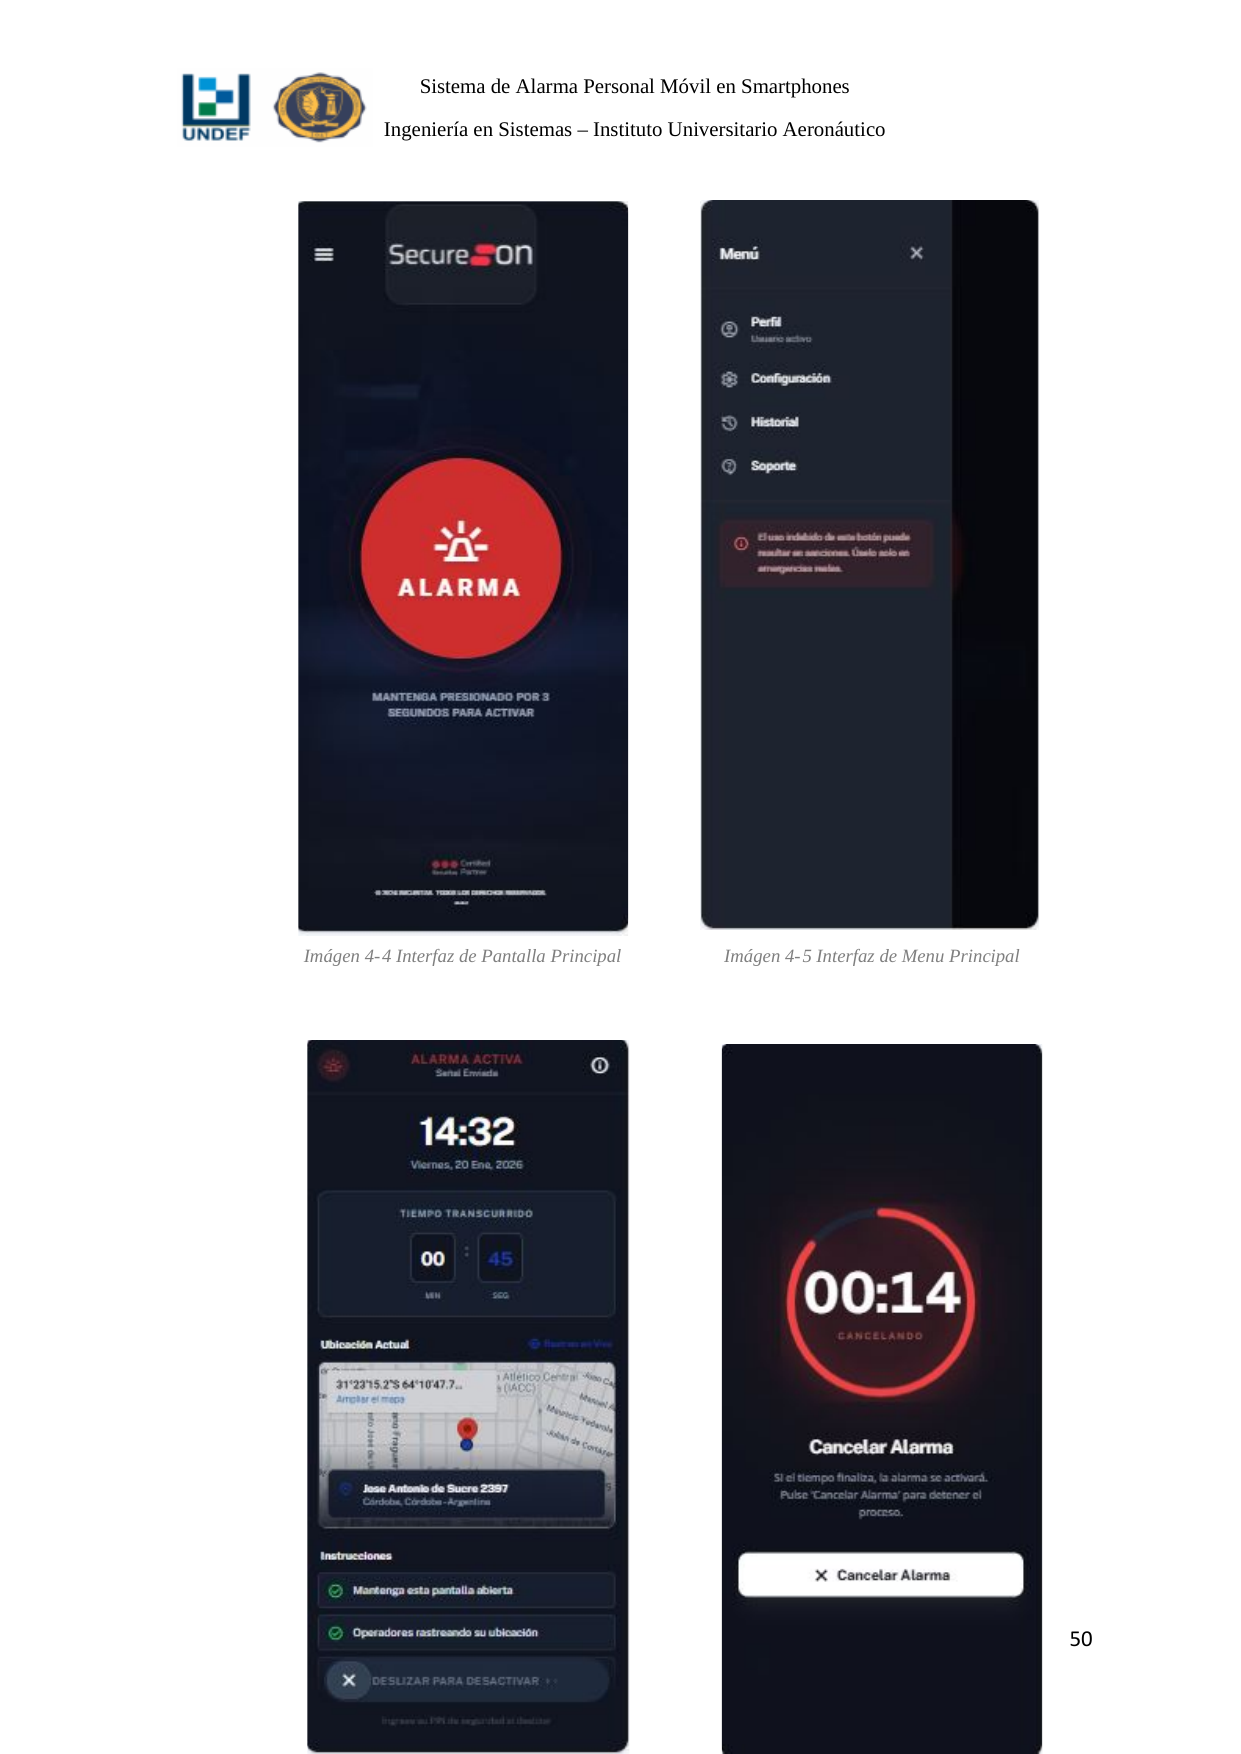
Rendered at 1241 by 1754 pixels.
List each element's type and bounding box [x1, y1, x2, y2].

picture [720, 1044, 1043, 1751]
picture [307, 1040, 630, 1754]
picture [296, 201, 629, 931]
picture [177, 68, 373, 147]
picture [700, 200, 1040, 930]
